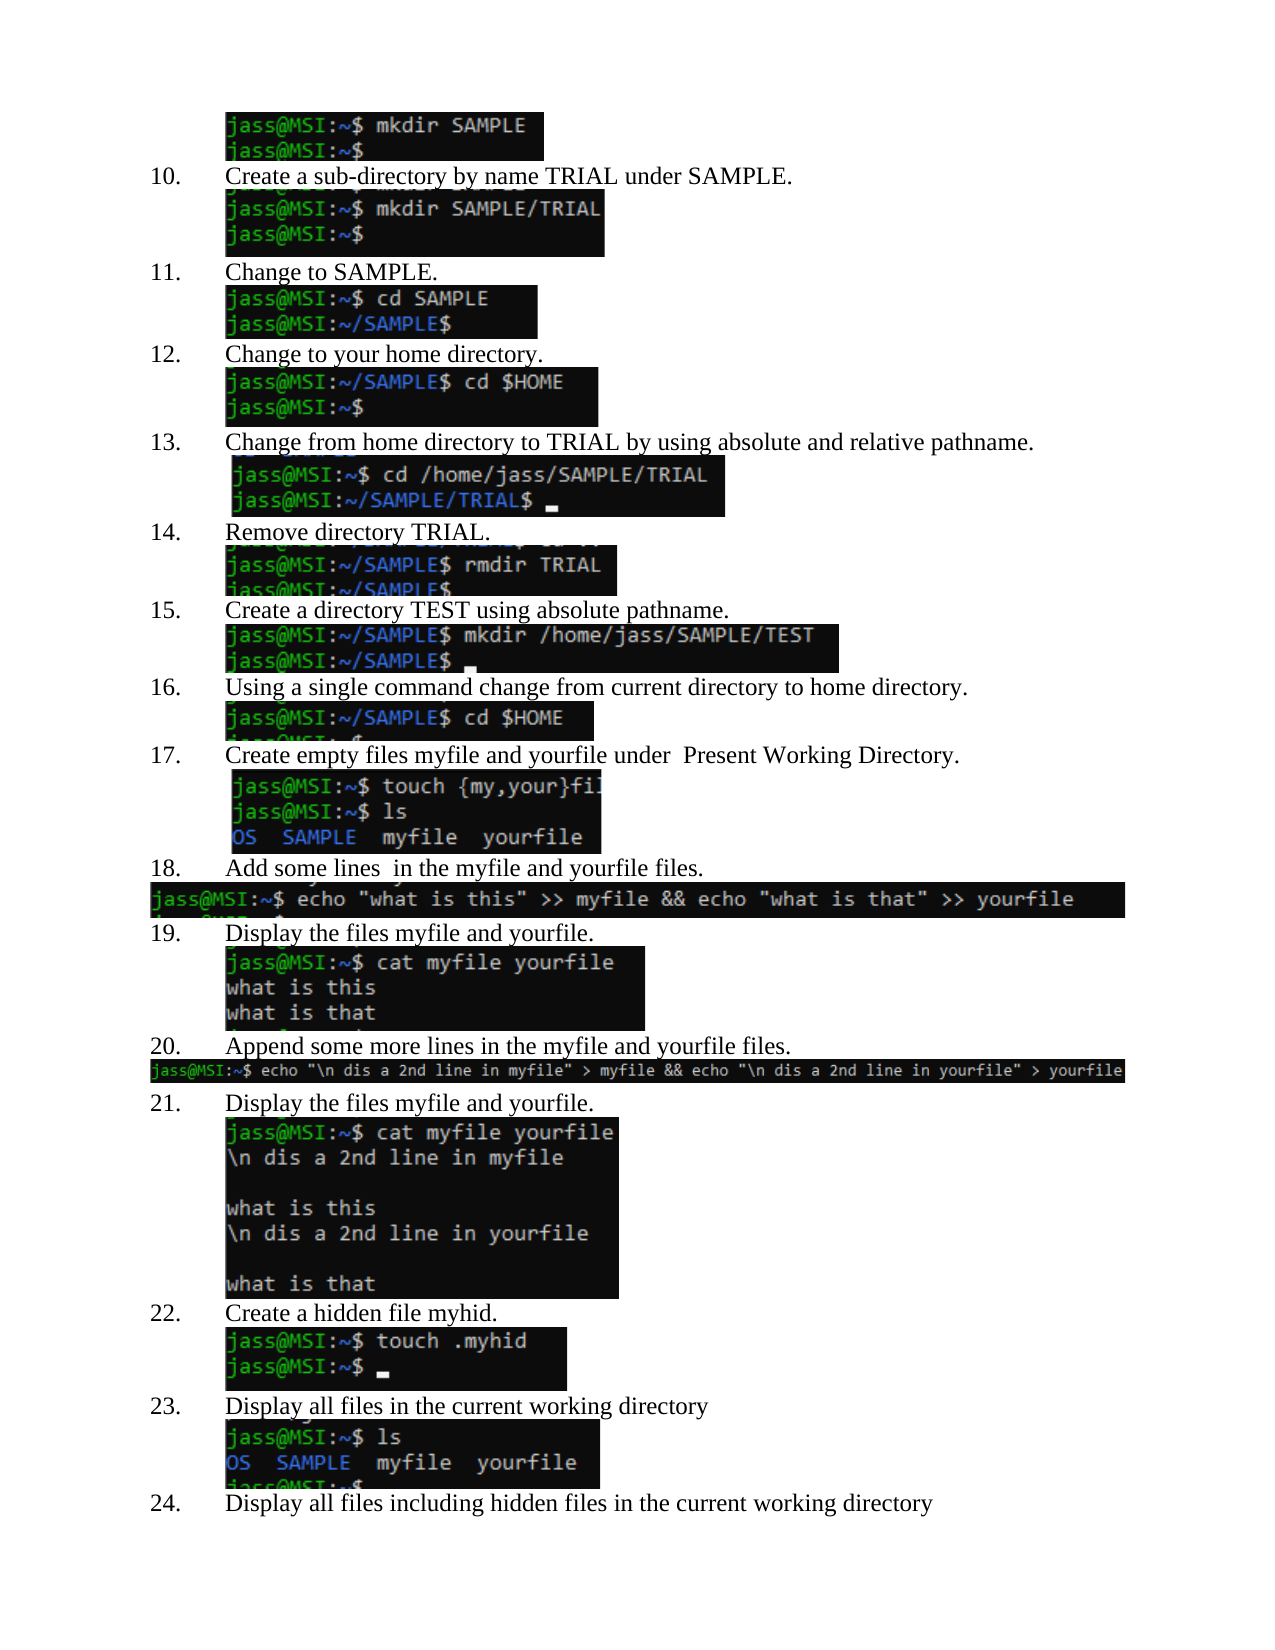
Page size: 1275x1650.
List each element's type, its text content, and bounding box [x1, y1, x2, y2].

picture [231, 455, 725, 517]
picture [225, 701, 594, 741]
picture [225, 1117, 619, 1299]
text 23. Display all files in the current working directory [150, 1391, 1125, 1420]
picture [225, 624, 839, 673]
picture [225, 112, 544, 161]
picture [225, 285, 538, 339]
text 13. Change from home directory to TRIAL by using absolute and relative pathname. [150, 427, 1125, 456]
picture [231, 769, 602, 854]
text 21. Display the files myfile and yourfile. [150, 1088, 1125, 1117]
text 24. Display all files including hidden files in the current working directory [150, 1488, 1125, 1517]
text 22. Create a hidden file myhid. [150, 1298, 1125, 1327]
text 11. Change to SAMPLE. [150, 257, 1125, 286]
picture [225, 189, 605, 257]
text 17. Create empty files myfile and yourfile under Present Working Directory. [150, 740, 1125, 769]
text 16. Using a single command change from current directory to home directory. [150, 672, 1125, 701]
text 14. Remove directory TRIAL. [150, 517, 1125, 545]
text 20. Append some more lines in the myfile and yourfile files. [150, 1031, 1125, 1059]
text 19. Display the files myfile and yourfile. [150, 918, 1125, 946]
text 18. Add some lines in the myfile and yourfile files. [150, 853, 1125, 882]
text 15. Create a directory TEST using absolute pathname. [150, 595, 1125, 624]
text 10. Create a sub-directory by name TRIAL under SAMPLE. [150, 161, 1125, 190]
picture [150, 882, 1125, 918]
picture [225, 367, 599, 427]
picture [225, 946, 646, 1031]
picture [150, 1059, 1125, 1083]
picture [225, 545, 618, 596]
text 12. Change to your home directory. [150, 339, 1125, 367]
picture [225, 1419, 600, 1489]
picture [225, 1327, 568, 1391]
